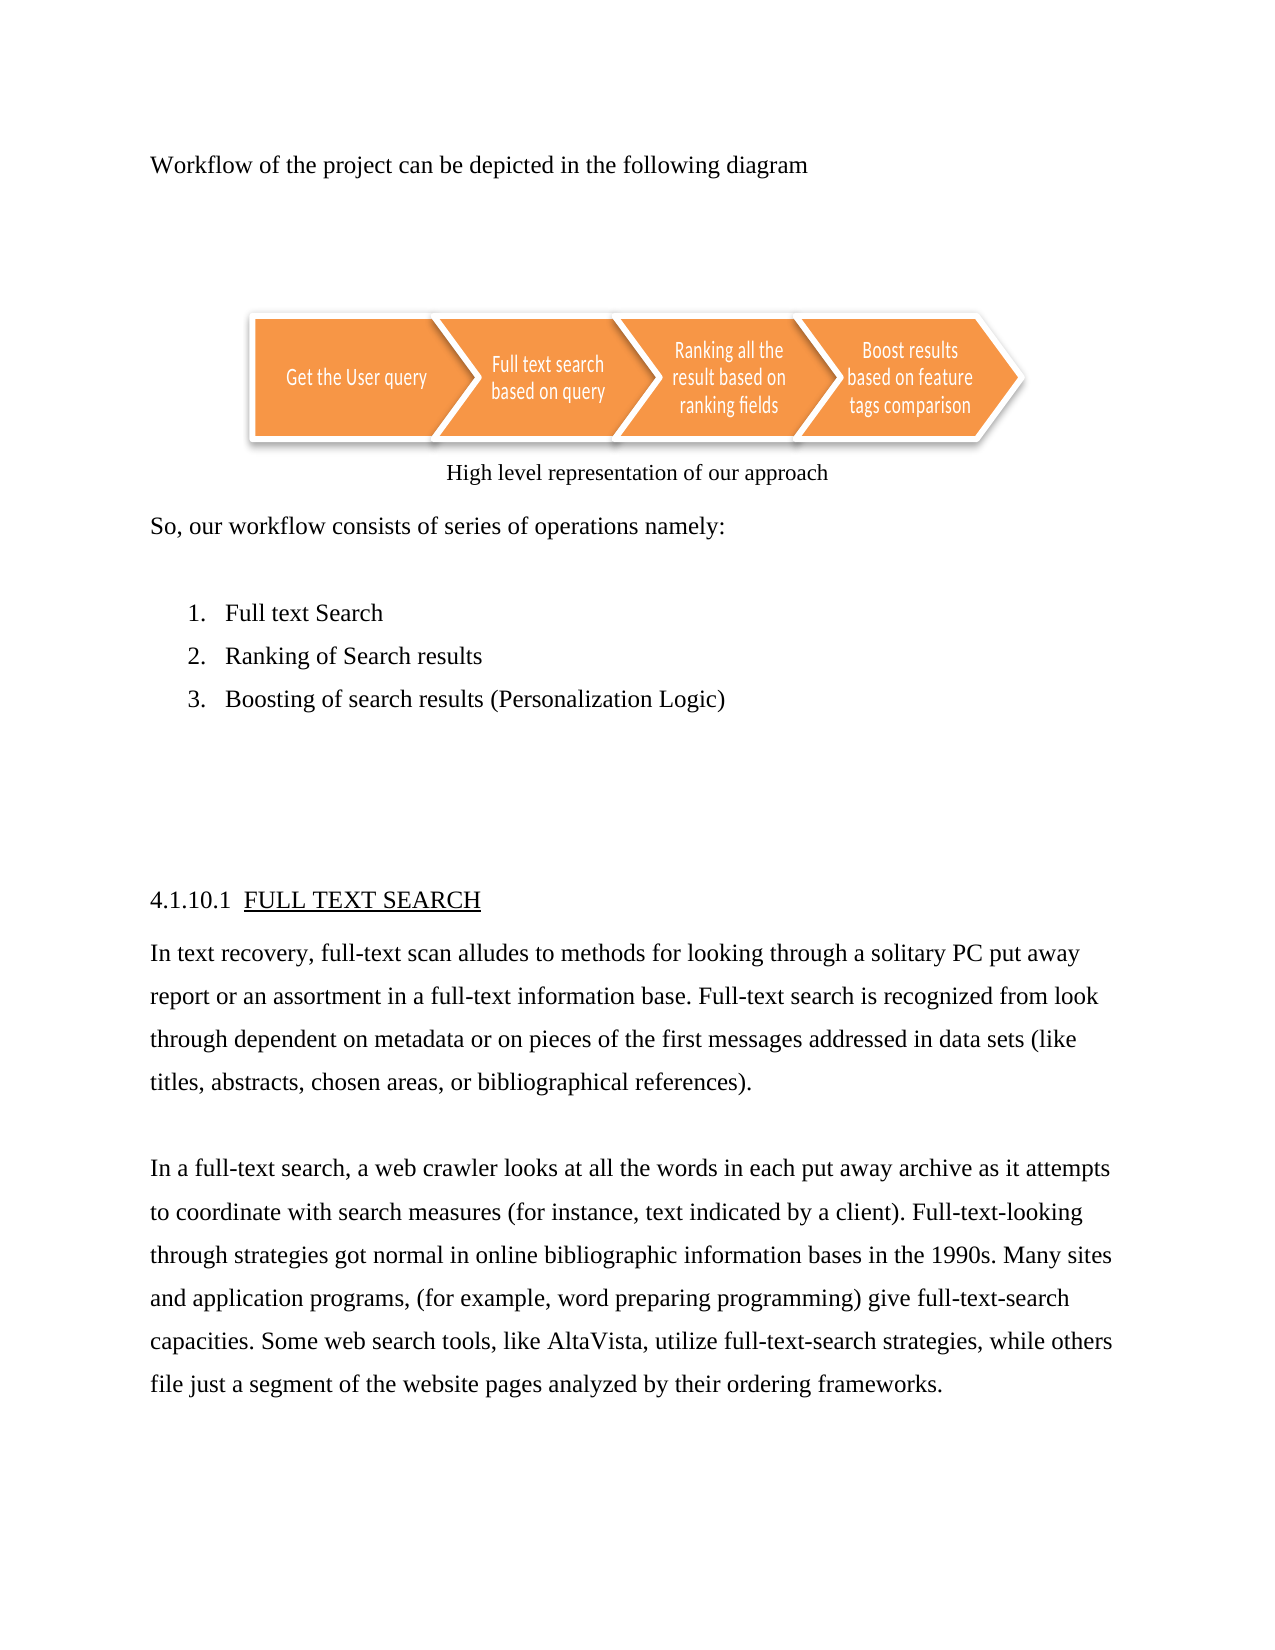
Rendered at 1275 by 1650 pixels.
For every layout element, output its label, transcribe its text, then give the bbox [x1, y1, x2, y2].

list Ranking of Search results [187, 641, 1125, 669]
text Workflow of the project can be depicted in the following diagram [150, 150, 1125, 179]
text In text recovery, full-text scan alludes to methods for looking through a solitary PC put away report or an assortment in a full-text information base. Full-text search is recognized from look through dependent on metadata or on pieces of the first messages addressed in data sets (like titles, abstracts, chosen areas, or bibliographical references). [150, 938, 1125, 1096]
text In a full-text search, a web crawler looks at all the words in each put away archive as it attempts to coordinate with search measures (for instance, text indicated by a client). Full-text-looking through strategies got normal in online bibliographic information bases in the 1990s. Many sites and application programs, (for example, word preparing programming) give full-text-search capacities. Some web search tools, like AltaVista, utilize full-text-search strategies, while others file just a segment of the website pages analyzed by their ordering frameworks. [150, 1153, 1125, 1398]
list Full text Search [187, 598, 1125, 626]
text So, our workflow consists of series of operations namely: [150, 511, 1125, 540]
text High level representation of our approach [150, 459, 1125, 485]
list Boosting of search results (Personalization Logic) [187, 684, 1125, 713]
text 4.1.10.1 FULL TEXT SEARCH [150, 885, 1125, 914]
